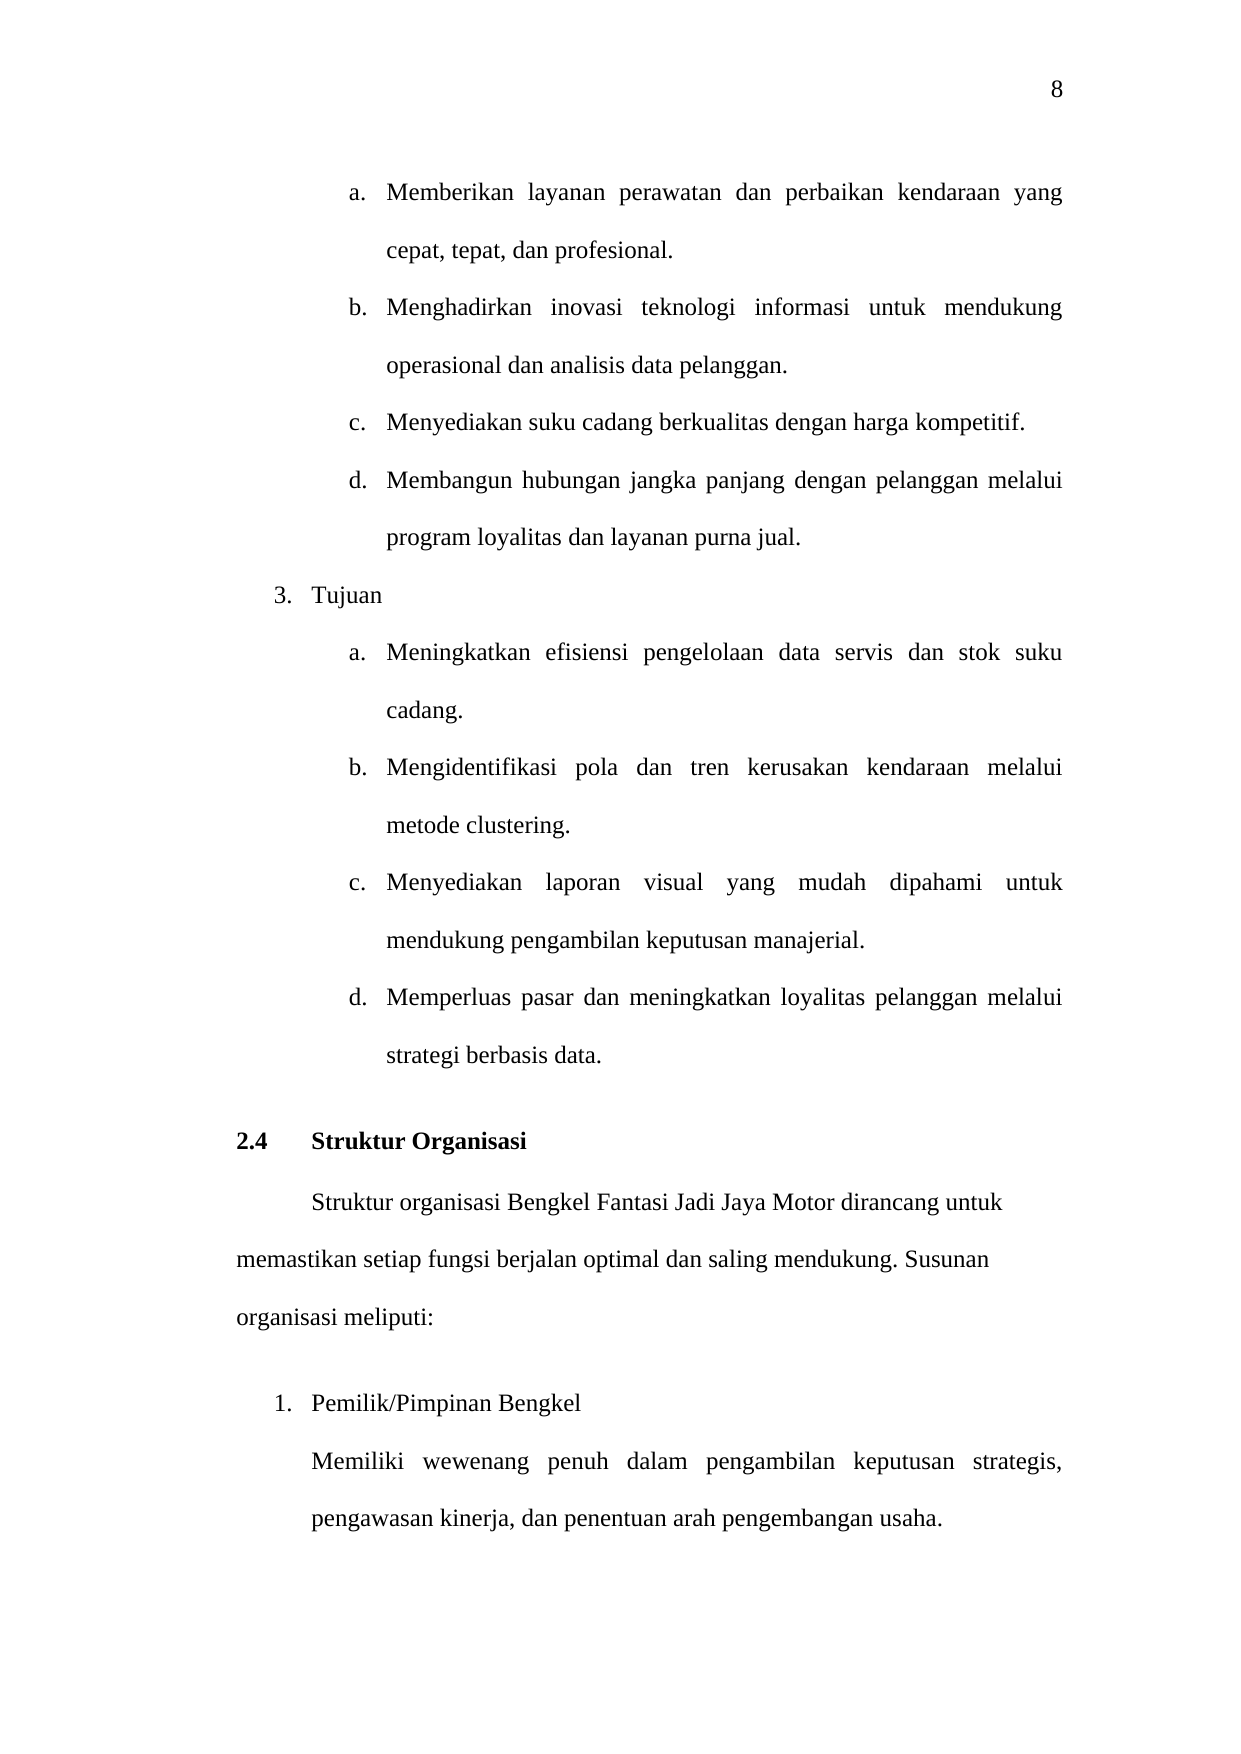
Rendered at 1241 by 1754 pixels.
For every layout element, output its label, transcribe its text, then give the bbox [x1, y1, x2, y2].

list Menghadirkan inovasi teknologi informasi untuk mendukung operasional dan analisis data pelanggan. [349, 292, 1063, 378]
list Memperluas pasar dan meningkatkan loyalitas pelanggan melalui strategi berbasis data. [349, 982, 1063, 1068]
list Mengidentifikasi pola dan tren kerusakan kendaraan melalui metode clustering. [349, 752, 1063, 838]
list Tujuan [274, 580, 1063, 608]
subtitle Struktur Organisasi [236, 1126, 1063, 1155]
list Memberikan layanan perawatan dan perbaikan kendaraan yang cepat, tepat, dan profesional. [349, 177, 1063, 263]
text Struktur organisasi Bengkel Fantasi Jadi Jaya Motor dirancang untuk memastikan setiap fungsi berjalan optimal dan saling mendukung. Susunan organisasi meliputi: [236, 1187, 1063, 1330]
list Menyediakan laporan visual yang mudah dipahami untuk mendukung pengambilan keputusan manajerial. [349, 867, 1063, 953]
text Memiliki wewenang penuh dalam pengambilan keputusan strategis, pengawasan kinerja, dan penentuan arah pengembangan usaha. [311, 1446, 1063, 1532]
list Pemilik/Pimpinan Bengkel [274, 1388, 1063, 1417]
list Meningkatkan efisiensi pengelolaan data servis dan stok suku cadang. [349, 637, 1063, 723]
list Menyediakan suku cadang berkualitas dengan harga kompetitif. [349, 407, 1063, 436]
list Membangun hubungan jangka panjang dengan pelanggan melalui program loyalitas dan layanan purna jual. [349, 465, 1063, 551]
